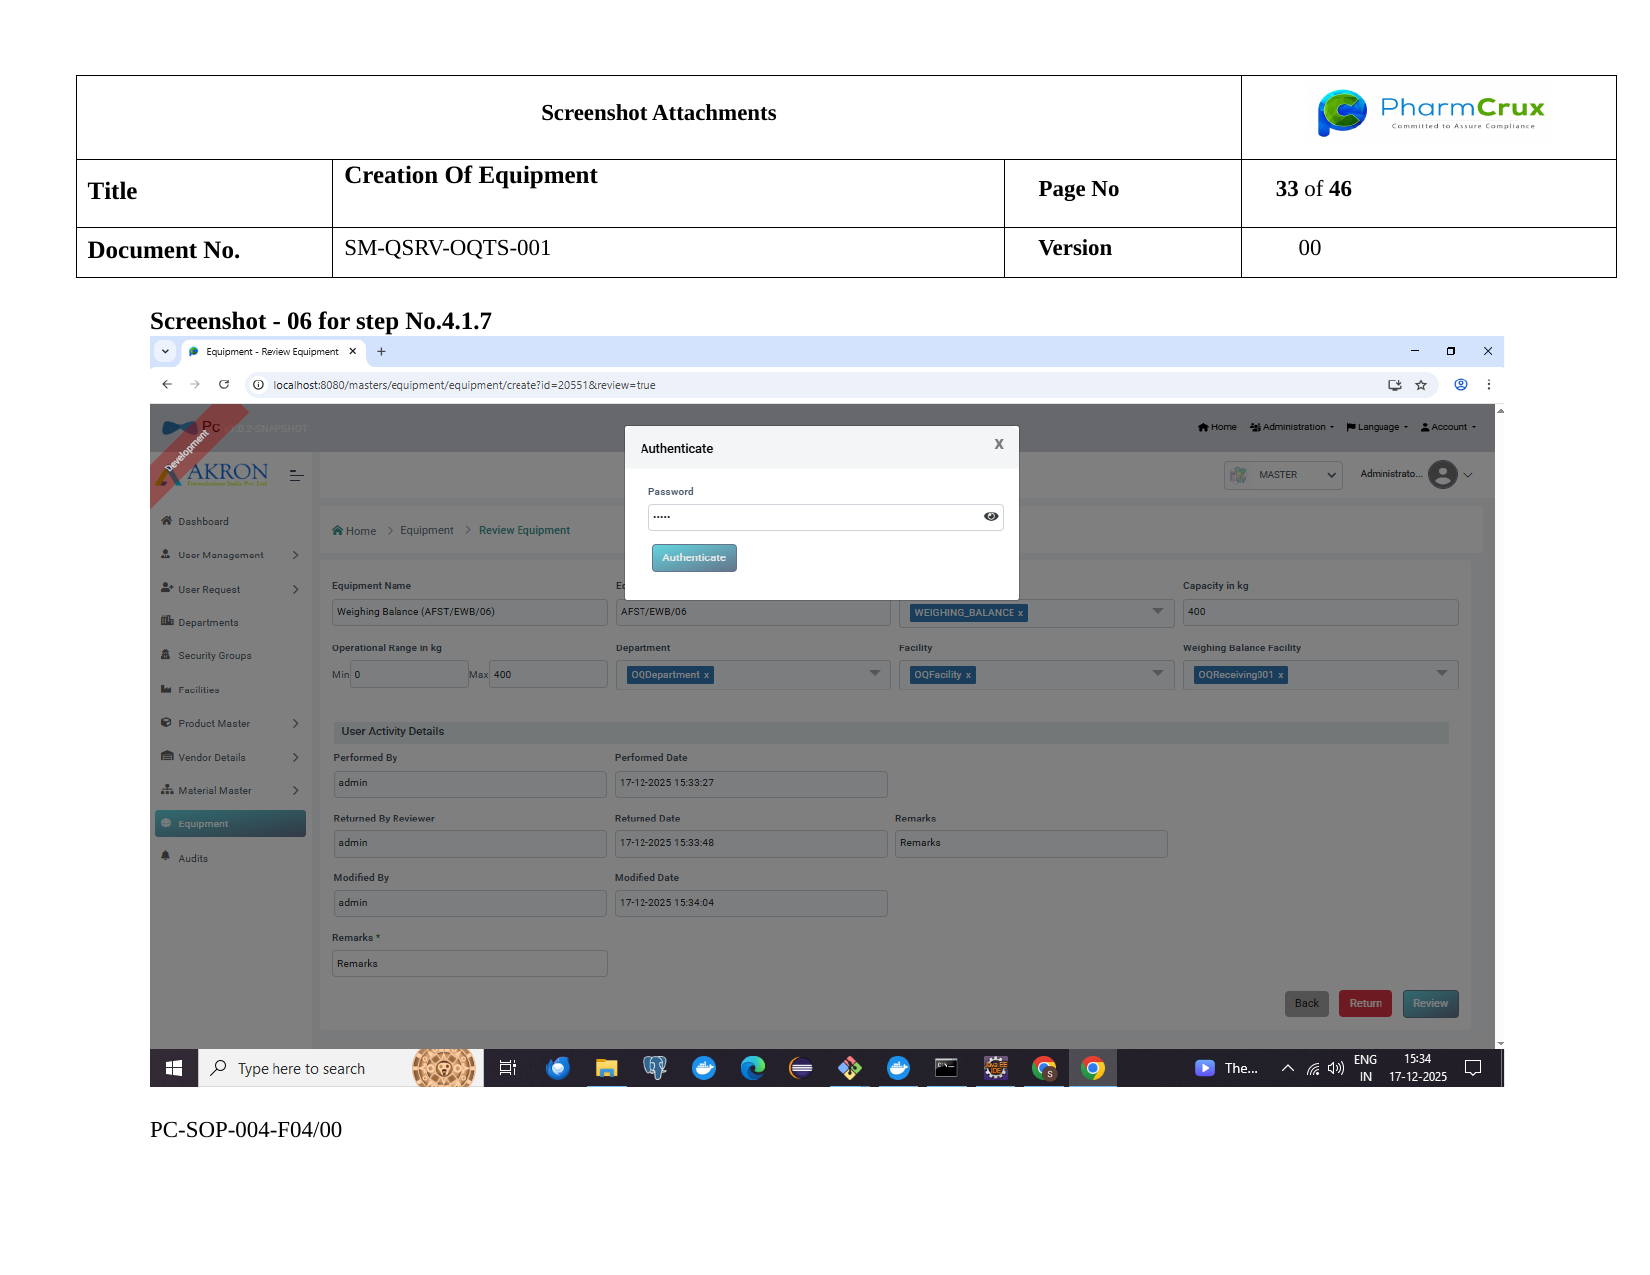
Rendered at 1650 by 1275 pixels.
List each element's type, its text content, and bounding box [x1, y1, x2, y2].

text Screenshot - 06 for step No.4.1.7 [150, 306, 1500, 336]
picture [150, 336, 1505, 1087]
picture [1307, 82, 1551, 143]
